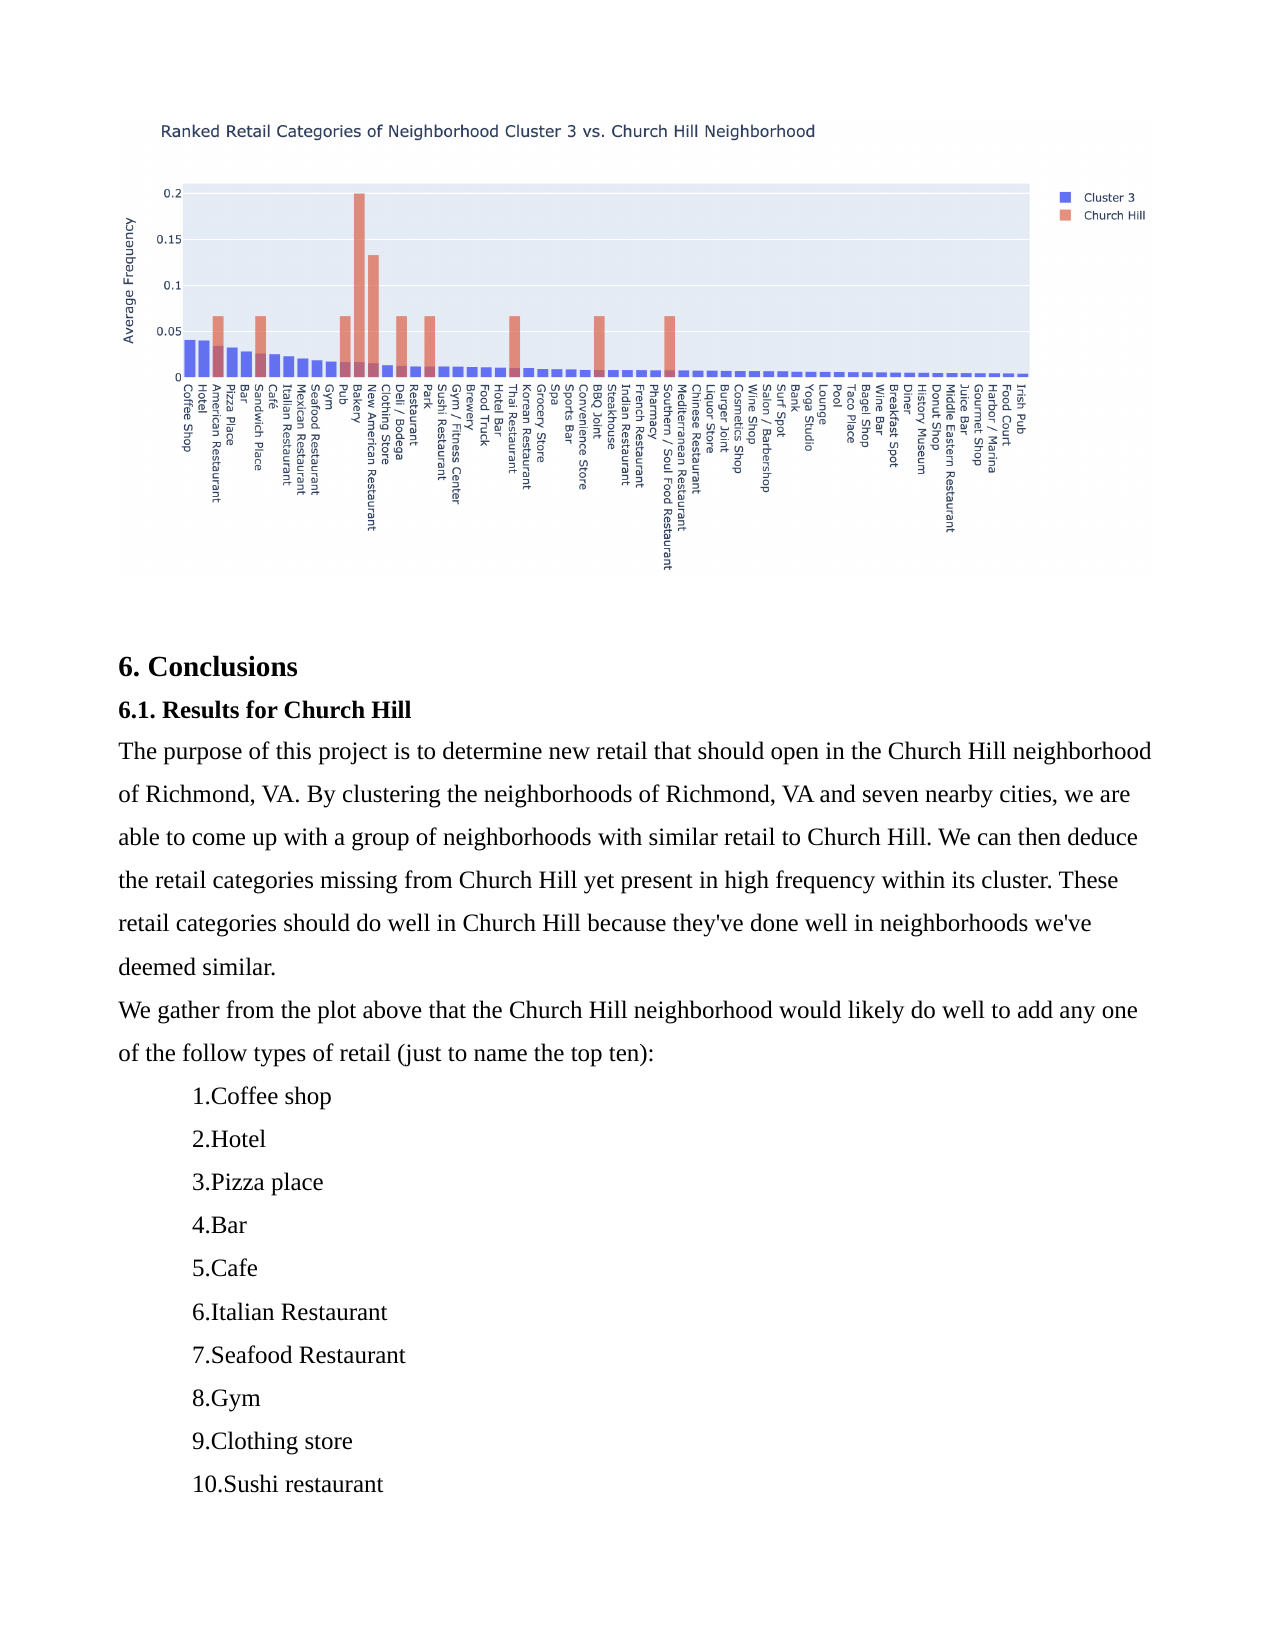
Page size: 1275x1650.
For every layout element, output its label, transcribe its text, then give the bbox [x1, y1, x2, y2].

list Cafe [192, 1253, 1157, 1282]
list Gym [192, 1383, 1157, 1412]
list Coffee shop [192, 1081, 1157, 1110]
list Clothing store [192, 1426, 1157, 1455]
list Seafood Restaurant [192, 1340, 1157, 1368]
list Bar [192, 1210, 1157, 1239]
list Hotel [192, 1124, 1157, 1153]
list Sushi restaurant [192, 1469, 1157, 1498]
list Italian Restaurant [192, 1297, 1157, 1325]
subtitle 6.1. Results for Church Hill [118, 695, 1157, 723]
list Pizza place [192, 1167, 1157, 1196]
text We gather from the plot above that the Church Hill neighborhood would likely do well to add any one of the follow types of retail (just to name the top ten): [118, 995, 1157, 1067]
subtitle 6. Conclusions [118, 649, 1157, 682]
picture [118, 118, 1157, 577]
text The purpose of this project is to determine new retail that should open in the Church Hill neighborhood of Richmond, VA. By clustering the neighborhoods of Richmond, VA and seven nearby cities, we are able to come up with a group of neighborhoods with similar retail to Church Hill. We can then deduce the retail categories missing from Church Hill yet present in high frequency within its cluster. These retail categories should do well in Church Hill because they've done well in neighborhoods we've deemed similar. [118, 736, 1157, 980]
